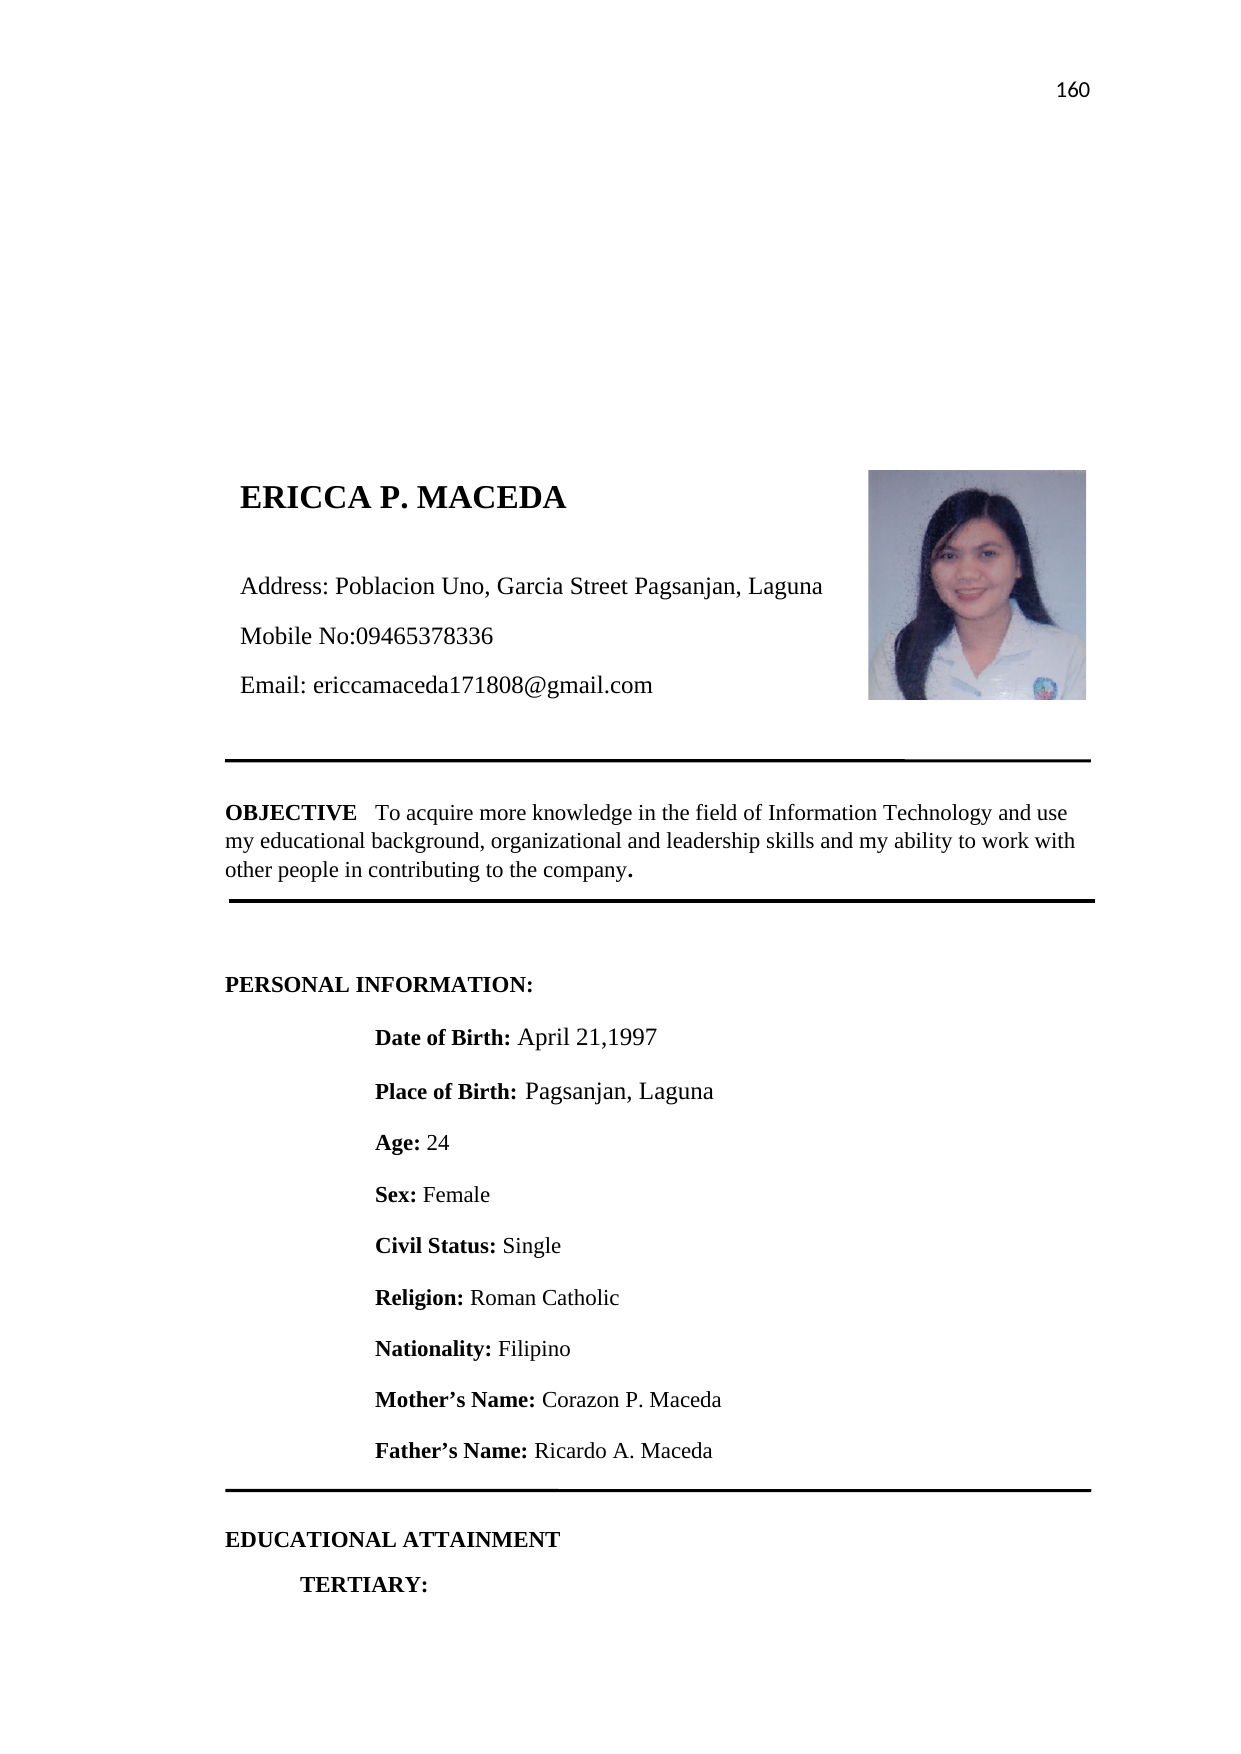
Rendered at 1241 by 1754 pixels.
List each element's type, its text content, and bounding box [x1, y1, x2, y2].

text Sex: Female [300, 1181, 1090, 1207]
text EDUCATIONAL ATTAINMENT [225, 1493, 1090, 1552]
text Mother’s Name: Corazon P. Maceda [300, 1386, 1090, 1413]
text Religion: Roman Catholic [300, 1283, 1090, 1310]
text Civil Status: Single [300, 1232, 1090, 1258]
text Father’s Name: Ricardo A. Maceda [300, 1438, 1090, 1464]
picture [867, 470, 1086, 699]
text Place of Birth: Pagsanjan, Laguna [300, 1076, 1090, 1104]
text TERTIARY: [225, 1571, 1090, 1597]
text Nationality: Filipino [300, 1335, 1090, 1361]
text Age: 24 [300, 1129, 1090, 1156]
text Date of Birth: April 21,1997 [225, 1022, 1090, 1051]
text PERSONAL INFORMATION: [225, 971, 1090, 997]
text OBJECTIVE To acquire more knowledge in the field of Information Technology and use my educational background, organizational and leadership skills and my ability to work with other people in contributing to the company. [225, 763, 1090, 882]
